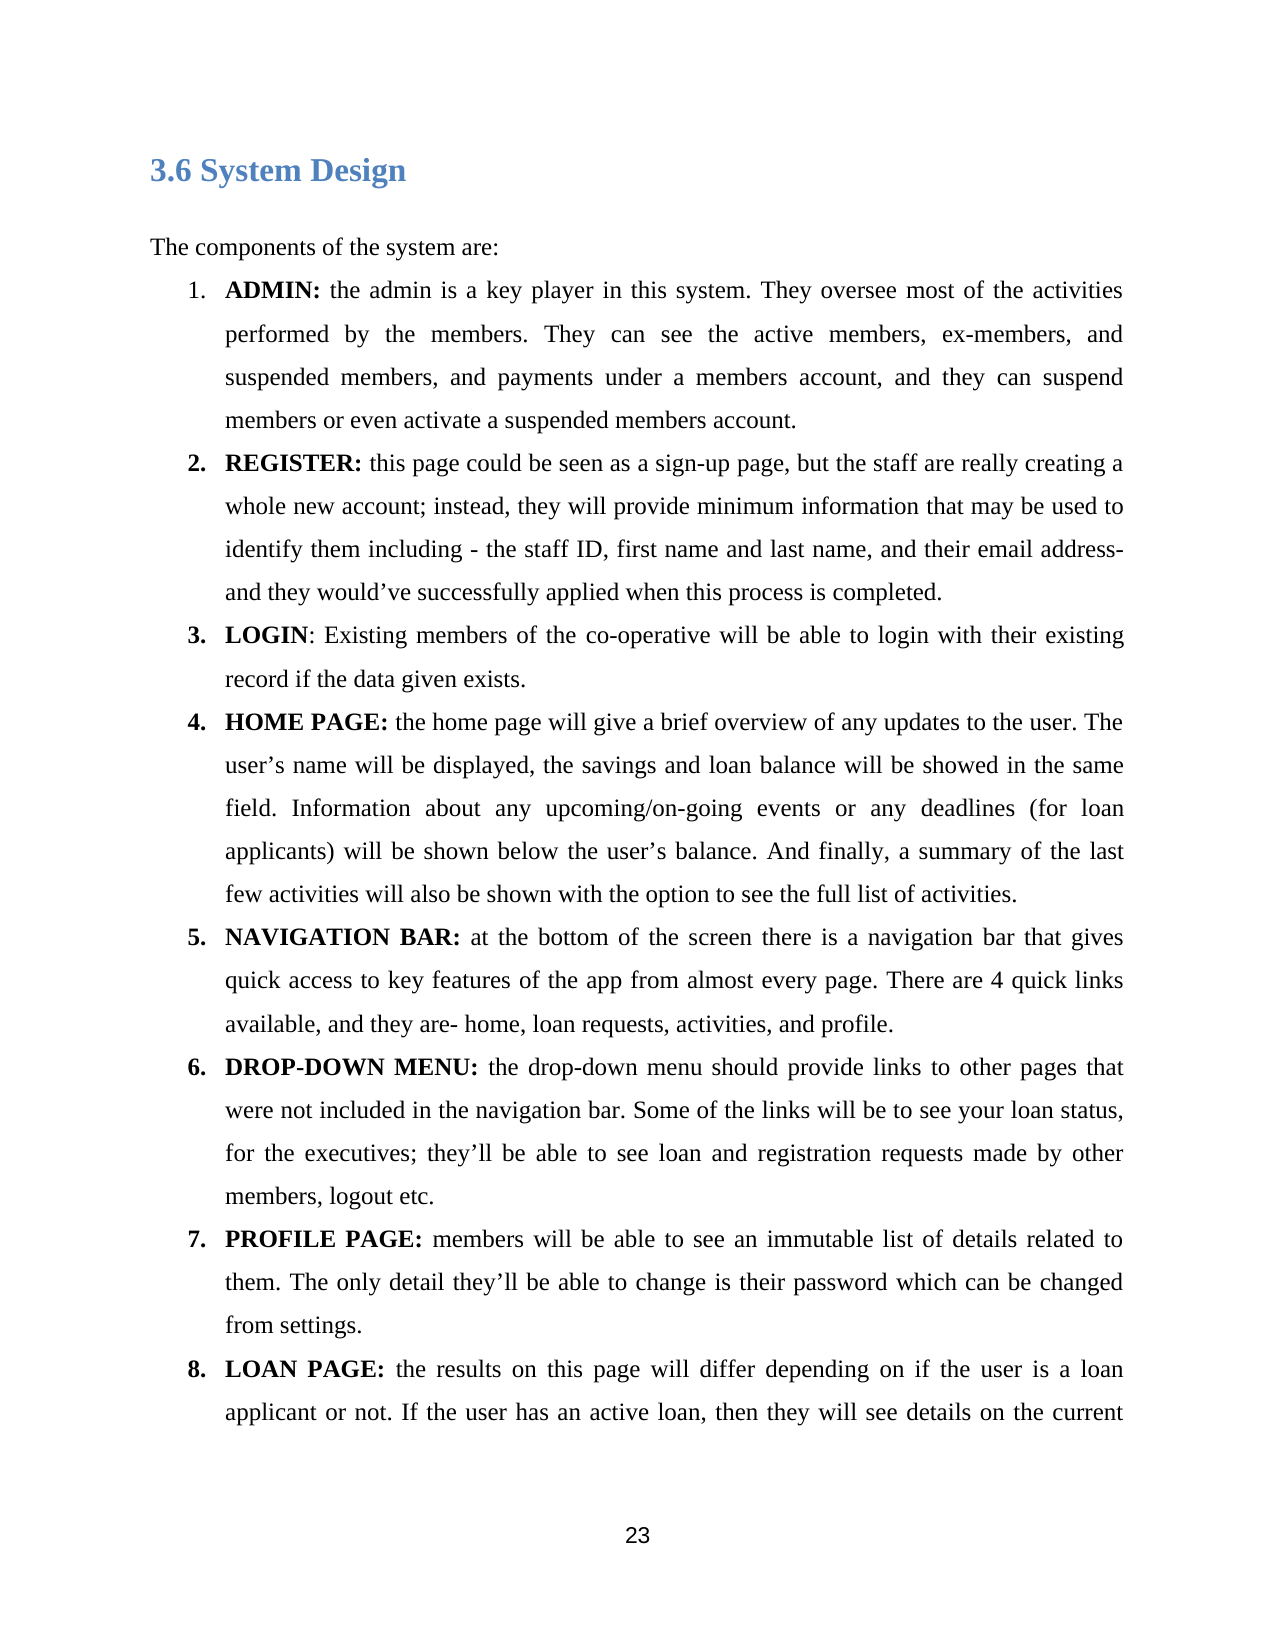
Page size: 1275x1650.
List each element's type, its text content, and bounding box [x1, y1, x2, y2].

subtitle 3.6 System Design [150, 150, 1125, 188]
list HOME PAGE: the home page will give a brief overview of any updates to the user. The user’s name will be displayed, the savings and loan balance will be showed in the same field. Information about any upcoming/on-going events or any deadlines (for loan applicants) will be shown below the user’s balance. And finally, a summary of the last few activities will also be shown with the option to see the full list of activities. [187, 707, 1125, 908]
list LOGIN: Existing members of the co-operative will be able to login with their existing record if the data given exists. [187, 621, 1125, 692]
list DROP-DOWN MENU: the drop-down menu should provide links to other pages that were not included in the navigation bar. Some of the links will be to see your loan status, for the executives; they’ll be able to see loan and registration requests made by other members, logout etc. [187, 1052, 1125, 1210]
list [187, 1354, 1125, 1426]
list ADMIN: the admin is a key player in this system. They oversee most of the activities performed by the members. They can see the active members, ex-members, and suspended members, and payments under a members account, and they can suspend members or even activate a suspended members account. [187, 276, 1125, 434]
list NAVIGATION BAR: at the bottom of the screen there is a navigation bar that gives quick access to key features of the app from almost every page. There are 4 quick links available, and they are- home, loan requests, activities, and profile. [187, 922, 1125, 1037]
list REGISTER: this page could be seen as a sign-up page, but the staff are really creating a whole new account; instead, they will provide minimum information that may be used to identify them including - the staff ID, first name and last name, and their email address- and they would’ve successfully applied when this process is completed. [187, 448, 1125, 606]
list PROFILE PAGE: members will be able to see an immutable list of details related to them. The only detail they’ll be able to change is their password which can be changed from settings. [187, 1224, 1125, 1339]
text The components of the system are: [150, 232, 1125, 261]
